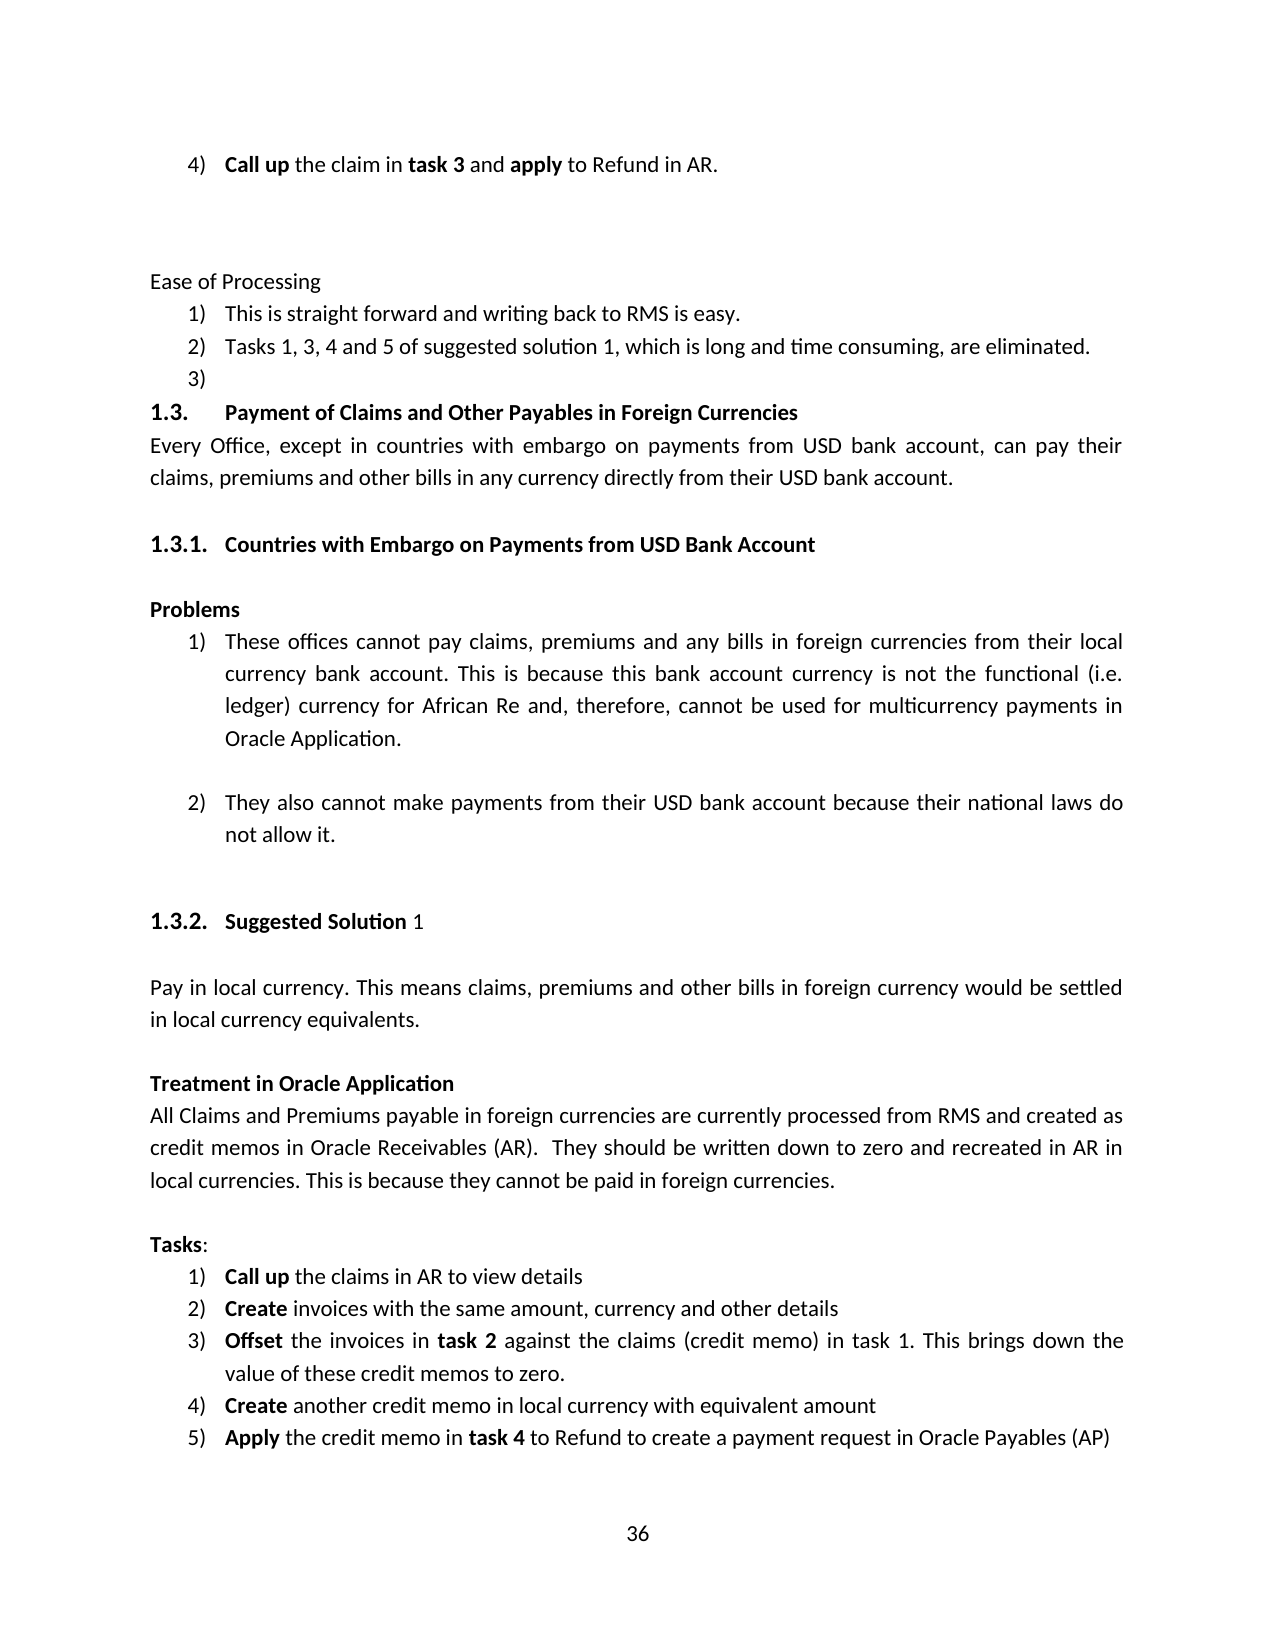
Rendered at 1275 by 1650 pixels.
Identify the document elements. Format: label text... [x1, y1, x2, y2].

text Problems [150, 595, 1125, 623]
list Suggested Solution 1 [150, 905, 1125, 936]
text All Claims and Premiums payable in foreign currencies are currently processed from RMS and created as credit memos in Oracle Receivables (AR). They should be written down to zero and recreated in AR in local currencies. This is because they cannot be paid in foreign currencies. [150, 1101, 1125, 1194]
list Payment of Claims and Other Payables in Foreign Currencies [150, 396, 1125, 427]
list This is straight forward and writing back to RMS is easy. [187, 299, 1125, 328]
text Every Office, except in countries with embargo on payments from USD bank account, can pay their claims, premiums and other bills in any currency directly from their USD bank account. [150, 431, 1125, 491]
list Call up the claims in AR to view details [187, 1262, 1125, 1290]
list Create invoices with the same amount, currency and other details [187, 1294, 1125, 1322]
text Tasks: [150, 1230, 1125, 1258]
list Call up the claim in task 3 and apply to Refund in AR. [187, 150, 1125, 178]
text Treatment in Oracle Application [150, 1069, 1125, 1097]
text Ease of Processing [150, 267, 1125, 295]
list Create another credit memo in local currency with equivalent amount [187, 1391, 1125, 1419]
list Countries with Embargo on Payments from USD Bank Account [150, 528, 1125, 558]
list They also cannot make payments from their USD bank account because their national laws do not allow it. [187, 788, 1125, 848]
list Offset the invoices in task 2 against the claims (credit memo) in task 1. This brings down the value of these credit memos to zero. [187, 1327, 1125, 1387]
list Tasks 1, 3, 4 and 5 of suggested solution 1, which is long and time consuming, are eliminated. [187, 332, 1125, 360]
text Pay in local currency. This means claims, premiums and other bills in foreign currency would be settled in local currency equivalents. [150, 973, 1125, 1033]
list Apply the credit memo in task 4 to Refund to create a payment request in Oracle Payables (AP) [187, 1423, 1125, 1451]
list These offices cannot pay claims, premiums and any bills in foreign currencies from their local currency bank account. This is because this bank account currency is not the functional (i.e. ledger) currency for African Re and, therefore, cannot be used for multicurrency payments in Oracle Application. [187, 627, 1125, 752]
